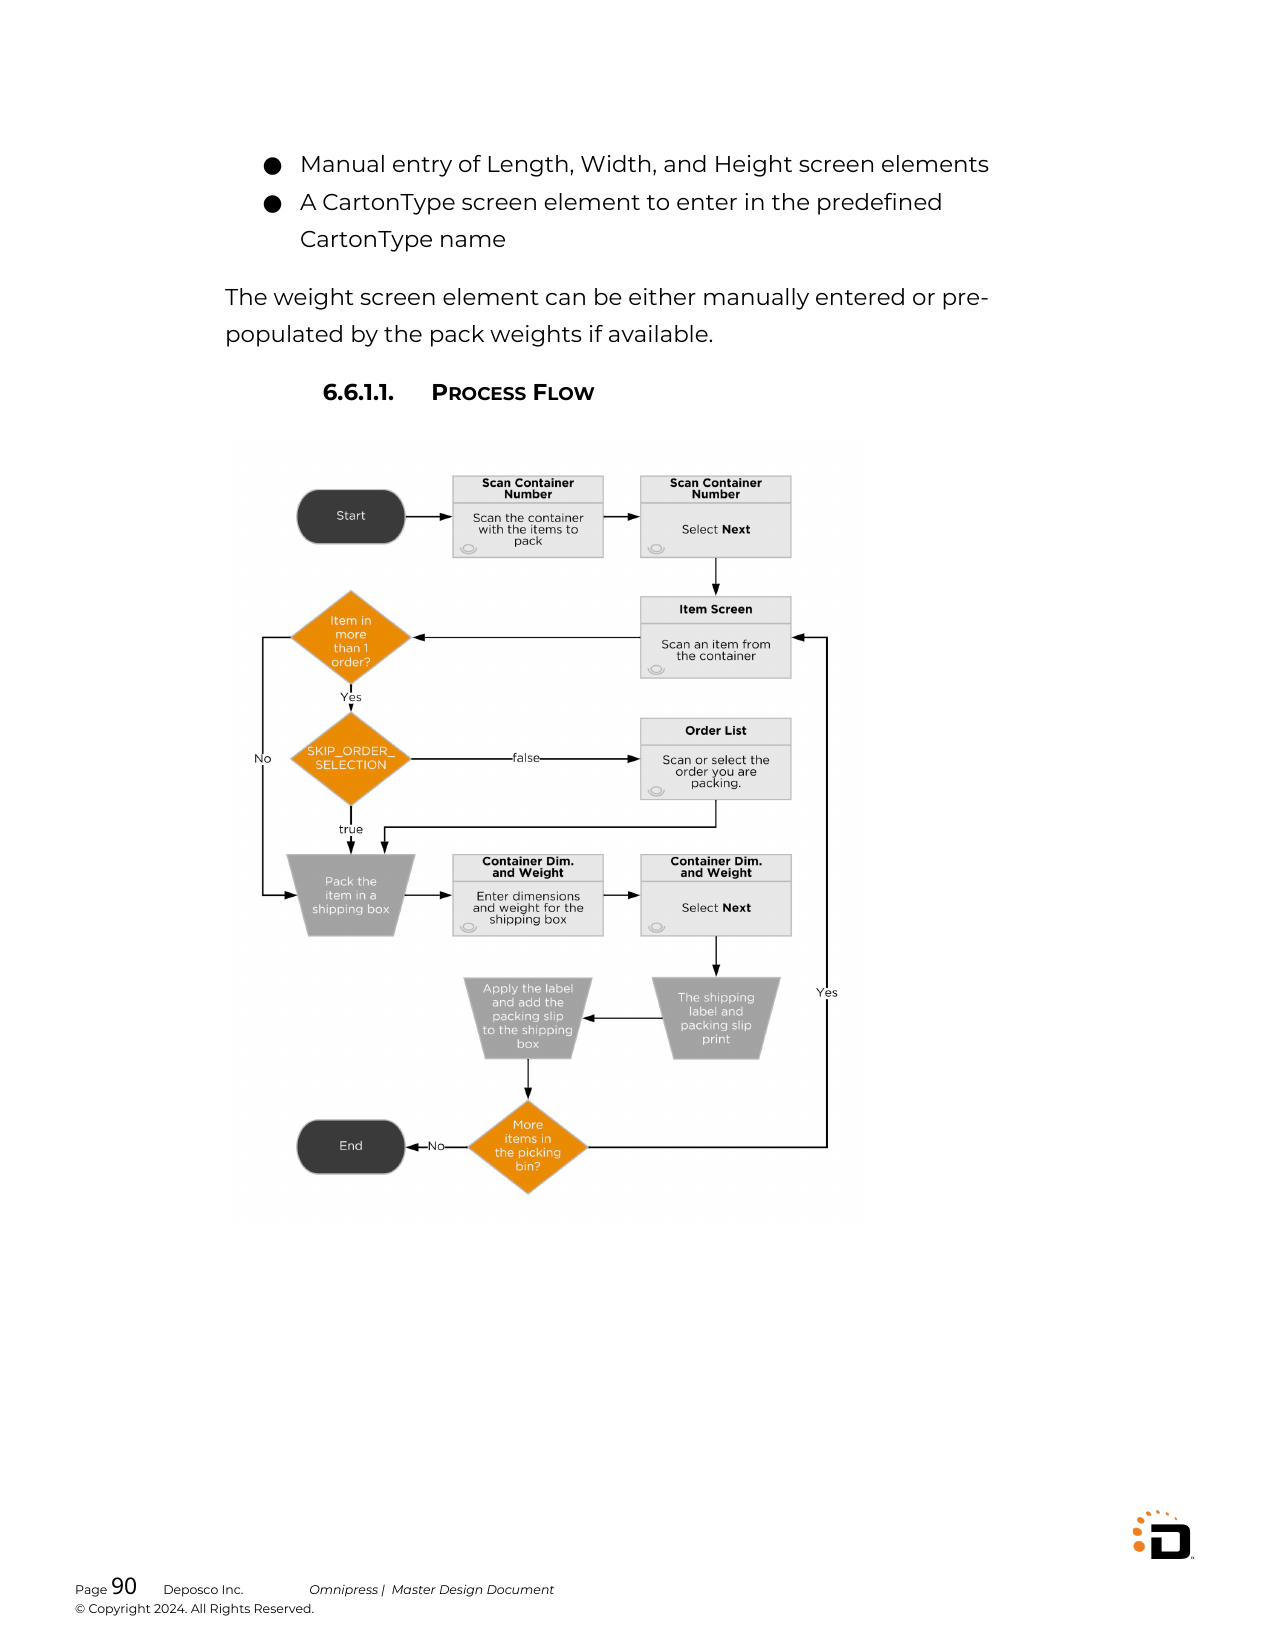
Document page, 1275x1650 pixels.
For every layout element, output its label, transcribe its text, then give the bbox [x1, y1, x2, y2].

picture [1132, 1510, 1195, 1559]
list Manual entry of Length, Width, and Height screen elements [262, 151, 1050, 179]
text The weight screen element can be either manually entered or pre-populated by the pack weights if available. [225, 283, 1050, 348]
picture [225, 435, 866, 1225]
subtitle Process Flow [394, 378, 1050, 406]
list A CartonType screen element to enter in the predefined CartonType name [262, 188, 1050, 253]
